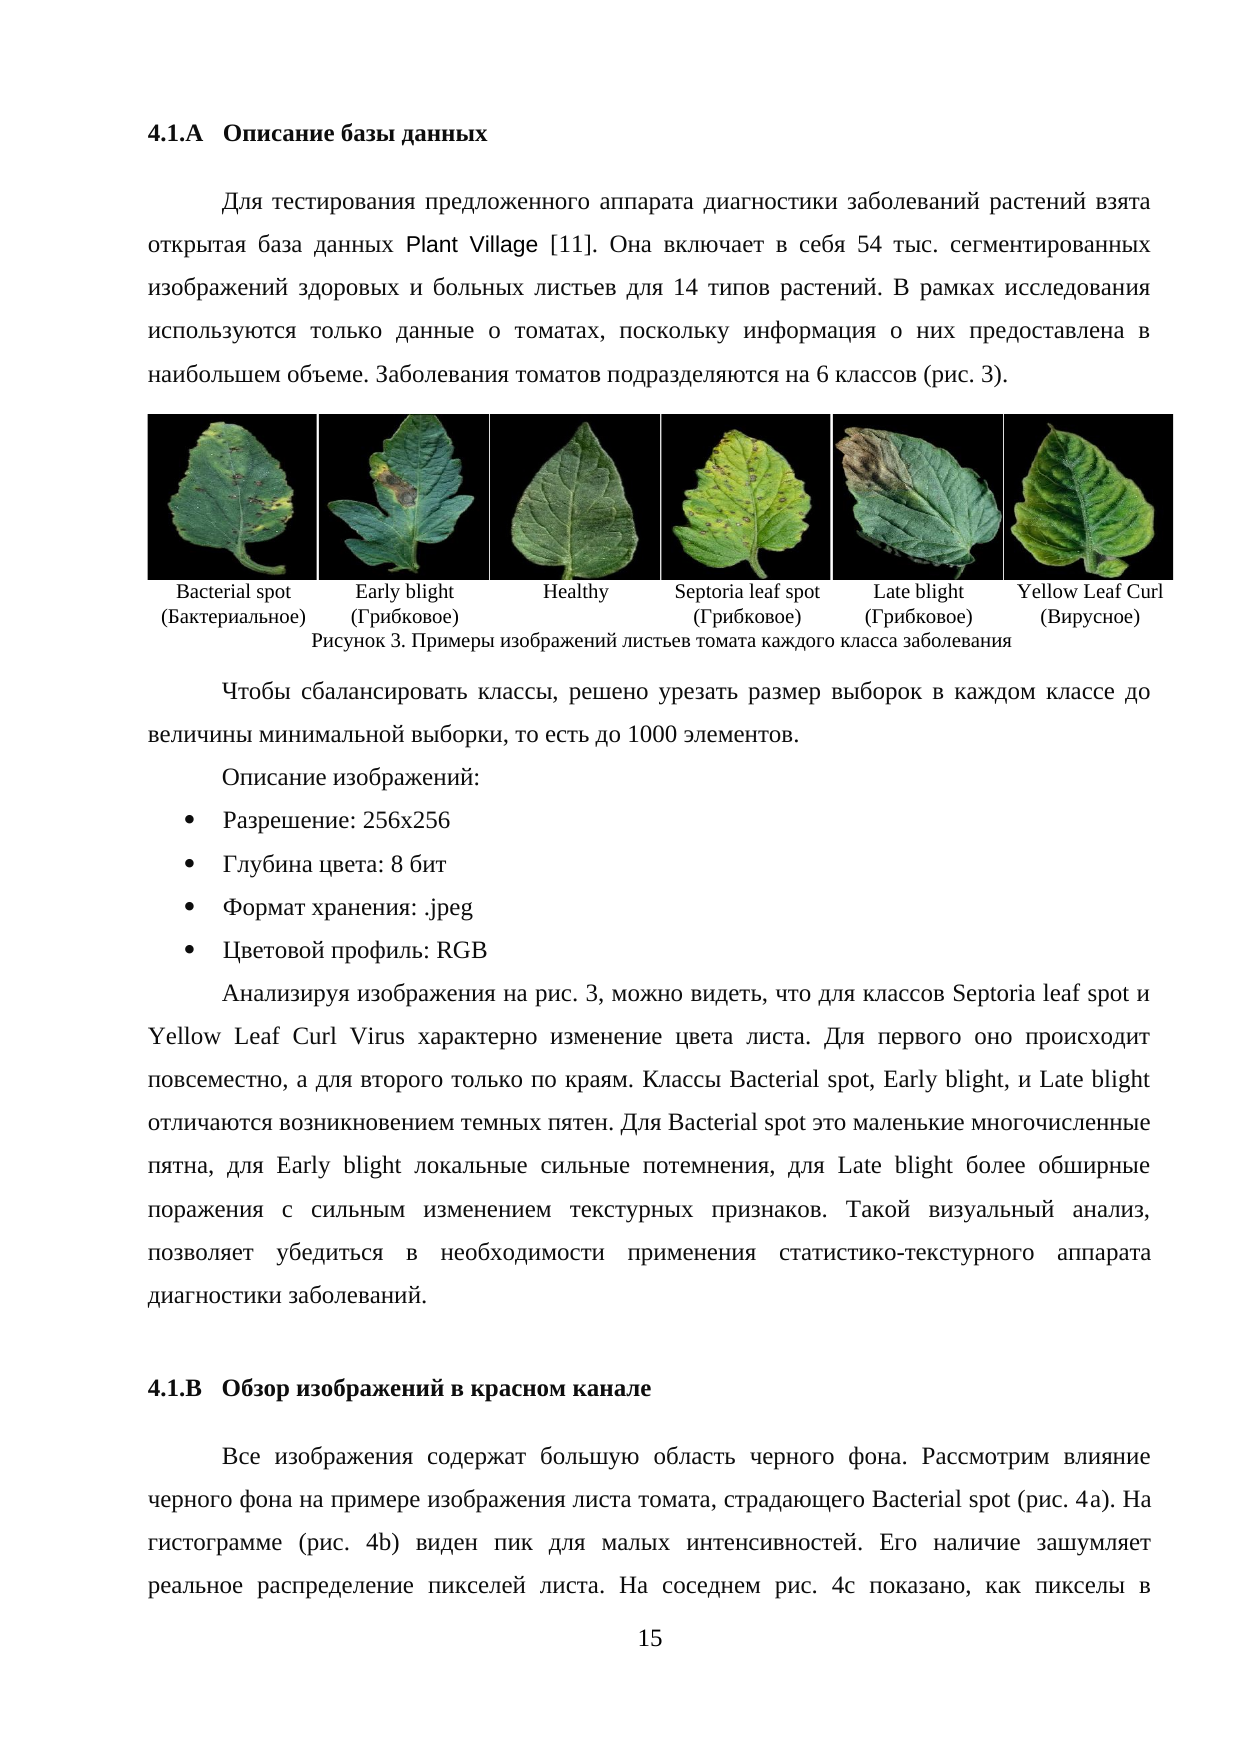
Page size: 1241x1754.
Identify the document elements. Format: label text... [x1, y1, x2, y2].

table_cell Septoria leaf spot (Грибковое) [661, 580, 833, 628]
picture [832, 414, 1174, 580]
table_cell Healthy [490, 580, 661, 628]
text Анализируя изображения на рис. 3, можно видеть, что для классов Septoria leaf spot и Yellow Leaf Curl Virus характерно изменение цвета листа. Для первого оно происходит повсеместно, а для второго только по краям. Классы Bacterial spot, Early blight, и Late blight отличаются возникновением темных пятен. Для Bacterial spot это маленькие многочисленные пятна, для Early blight локальные сильные потемнения, для Late blight более обширные поражения с сильным изменением текстурных признаков. Такой визуальный анализ, позволяет убедиться в необходимости применения статистико-текстурного аппарата диагностики заболеваний. [148, 978, 1152, 1309]
table_cell Рисунок 3. Примеры изображений листьев томата каждого класса заболевания [148, 628, 1176, 651]
table_cell Yellow Leaf Curl (Вирусное) [1004, 580, 1176, 628]
list Цветовой профиль: RGB [185, 935, 1152, 964]
list Описание базы данных [148, 118, 1152, 147]
table_cell Bacterial spot (Бактериальное) [148, 580, 319, 628]
text Чтобы сбалансировать классы, решено урезать размер выборок в каждом классе до величины минимальной выборки, то есть до 1000 элементов. [148, 676, 1152, 748]
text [148, 1441, 1152, 1599]
text Для тестирования предложенного аппарата диагностики заболеваний растений взята открытая база данных Plant Village [11]. Она включает в себя 54 тыс. сегментированных изображений здоровых и больных листьев для 14 типов растений. В рамках исследования используются только данные о томатах, поскольку информация о них предоставлена в наибольшем объеме. Заболевания томатов подразделяются на 6 классов (рис. 3). [148, 186, 1152, 387]
list Формат хранения: .jpeg [185, 892, 1152, 921]
list Разрешение: 256х256 [185, 806, 1152, 834]
text Описание изображений: [148, 762, 1152, 791]
picture [318, 414, 831, 580]
table_cell Late blight (Грибковое) [833, 580, 1004, 628]
table_cell Early blight (Грибковое) [319, 580, 490, 628]
list Обзор изображений в красном канале [148, 1373, 1152, 1402]
picture [147, 414, 317, 580]
list Глубина цвета: 8 бит [185, 849, 1152, 877]
